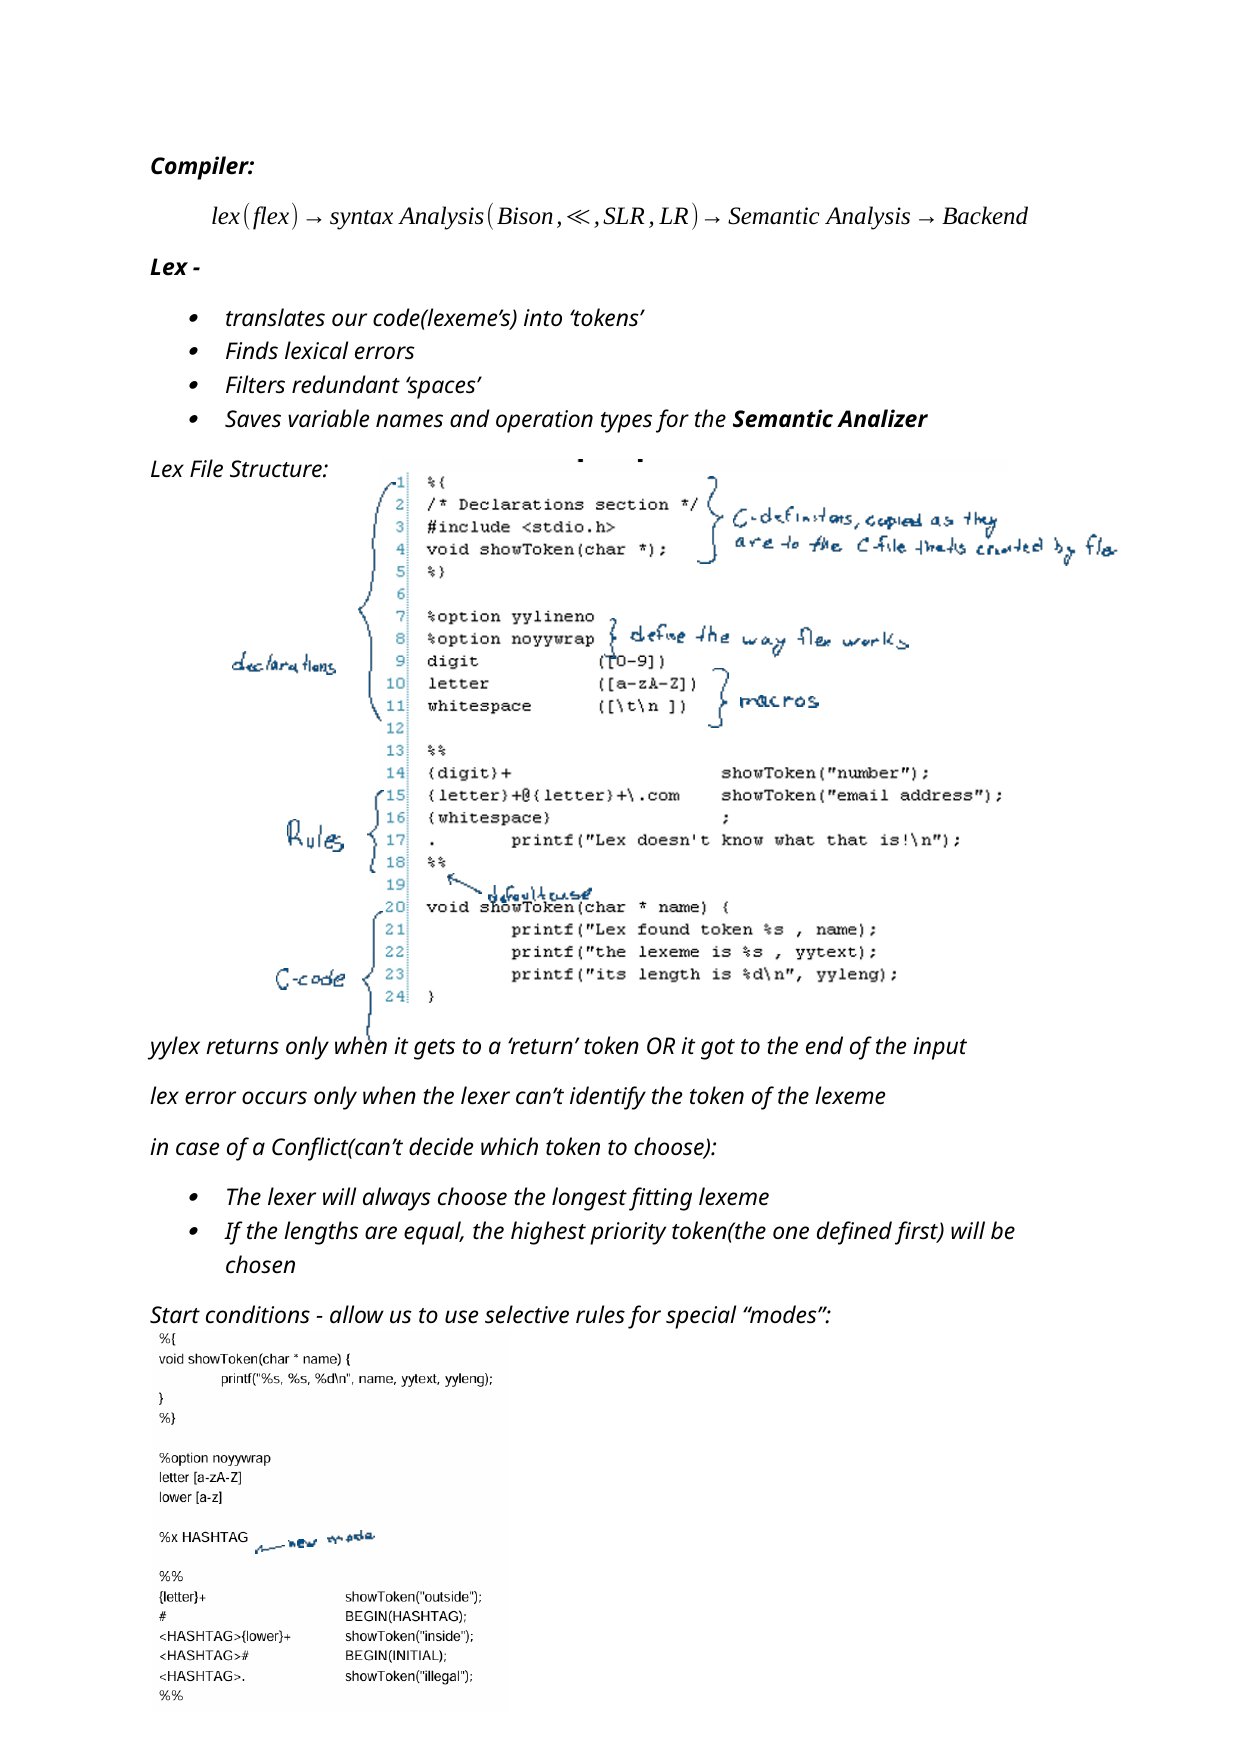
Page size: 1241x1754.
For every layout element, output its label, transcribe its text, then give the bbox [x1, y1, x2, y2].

text Start conditions - allow us to use selective rules for special “modes”: [150, 1299, 1090, 1364]
text yylex returns only when it gets to a ‘return’ token OR it got to the end of the input [150, 1030, 1090, 1061]
list Filters redundant ‘spaces’ [187, 369, 1090, 400]
picture [152, 1364, 511, 1712]
list Finds lexical errors [187, 335, 1090, 366]
picture [358, 476, 1119, 1042]
list If the lengths are equal, the highest priority token(the one defined first) will be chosen [187, 1215, 1090, 1280]
text lex error occurs only when the lexer can’t identify the token of the lexeme [150, 1080, 1090, 1111]
list The lexer will always choose the longest fitting lexeme [187, 1181, 1090, 1212]
text Lex - [150, 251, 1090, 282]
picture [232, 651, 336, 675]
picture [287, 819, 344, 852]
list translates our code(lexeme’s) into ‘tokens’ [187, 301, 1090, 333]
picture [276, 968, 345, 990]
text in case of a Conflict(can’t decide which token to choose): [150, 1131, 1090, 1162]
list Saves variable names and operation types for the Semantic Analizer [187, 403, 1090, 434]
text Lex File Structure: [150, 453, 1090, 484]
text Compiler: [150, 150, 1090, 181]
